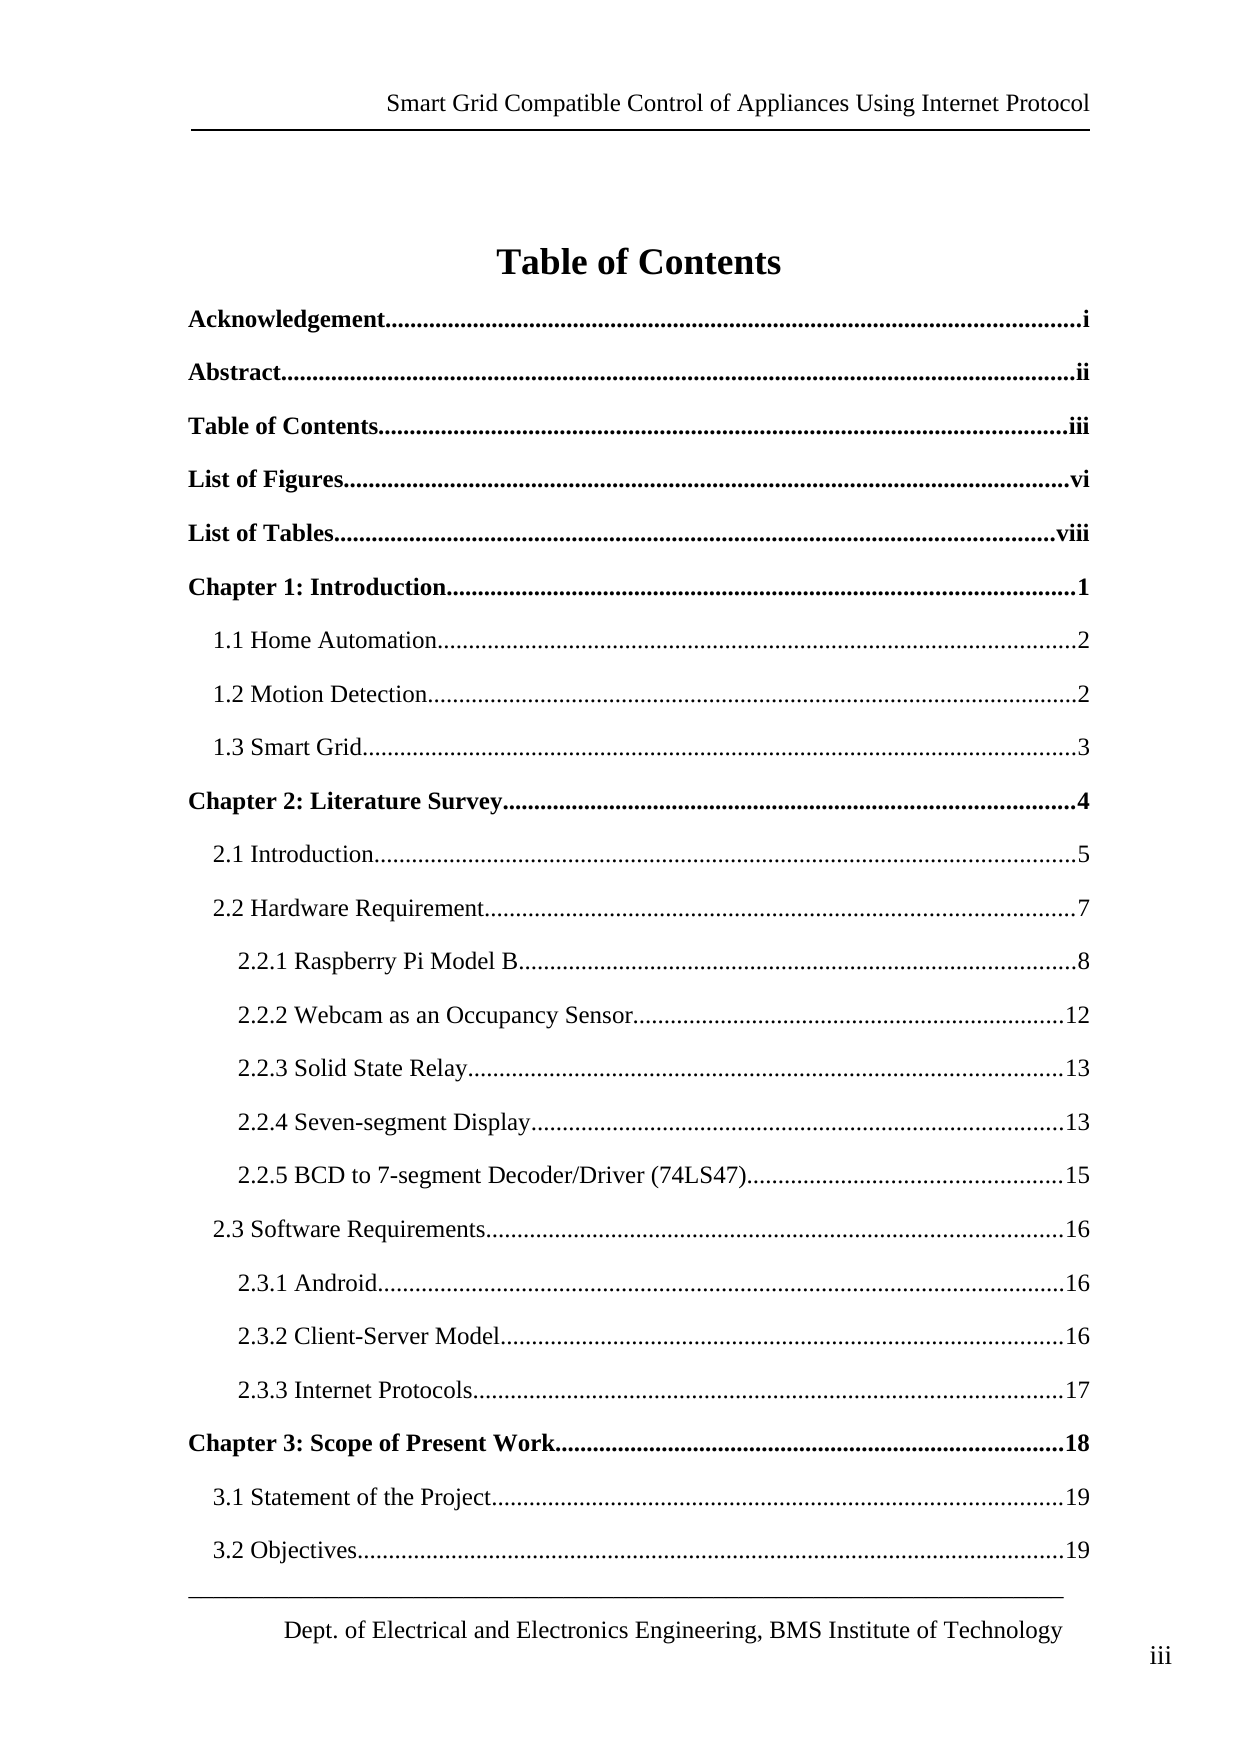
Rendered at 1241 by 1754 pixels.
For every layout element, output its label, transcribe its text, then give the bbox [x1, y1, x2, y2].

subtitle Table of Contents [187, 239, 1090, 282]
